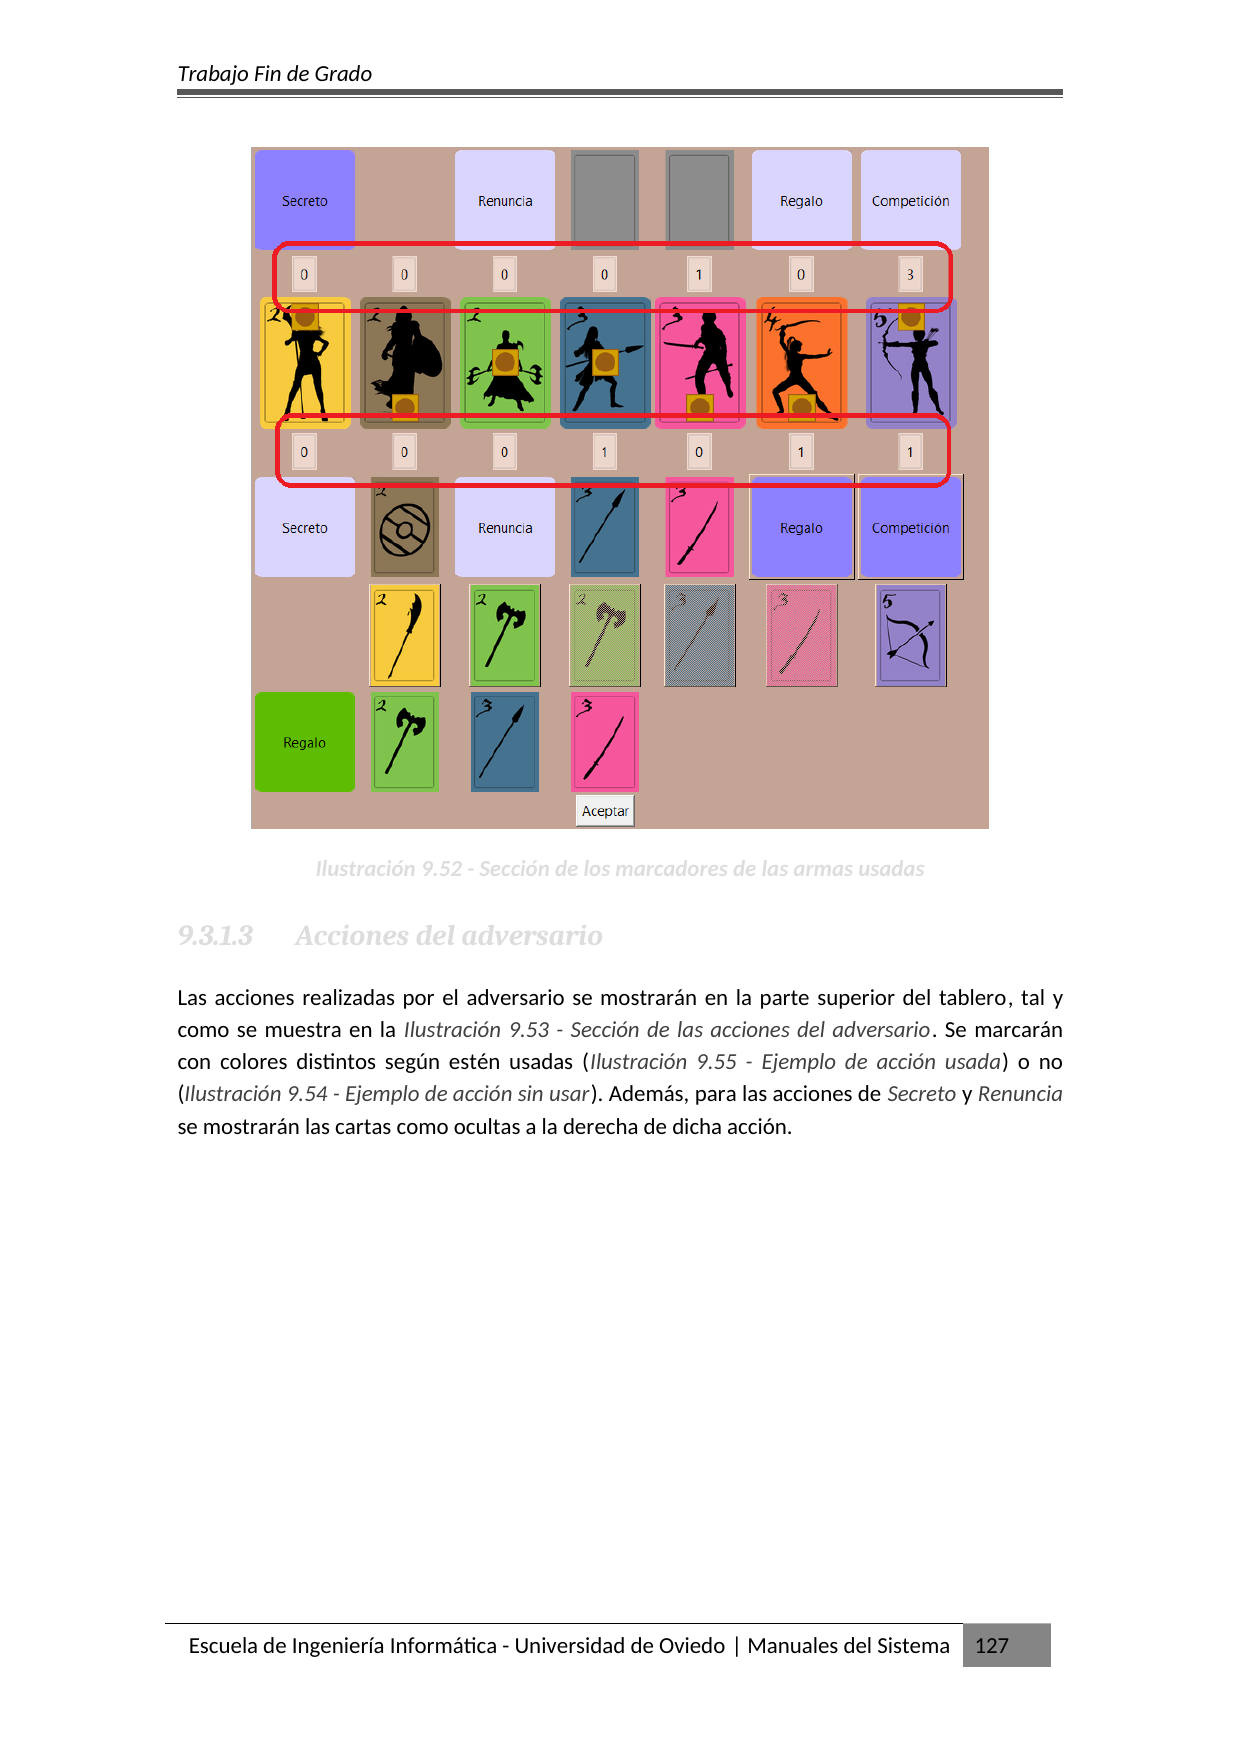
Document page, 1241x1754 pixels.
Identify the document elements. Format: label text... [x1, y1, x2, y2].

subtitle Acciones del adversario [177, 919, 1063, 953]
picture [251, 147, 989, 829]
